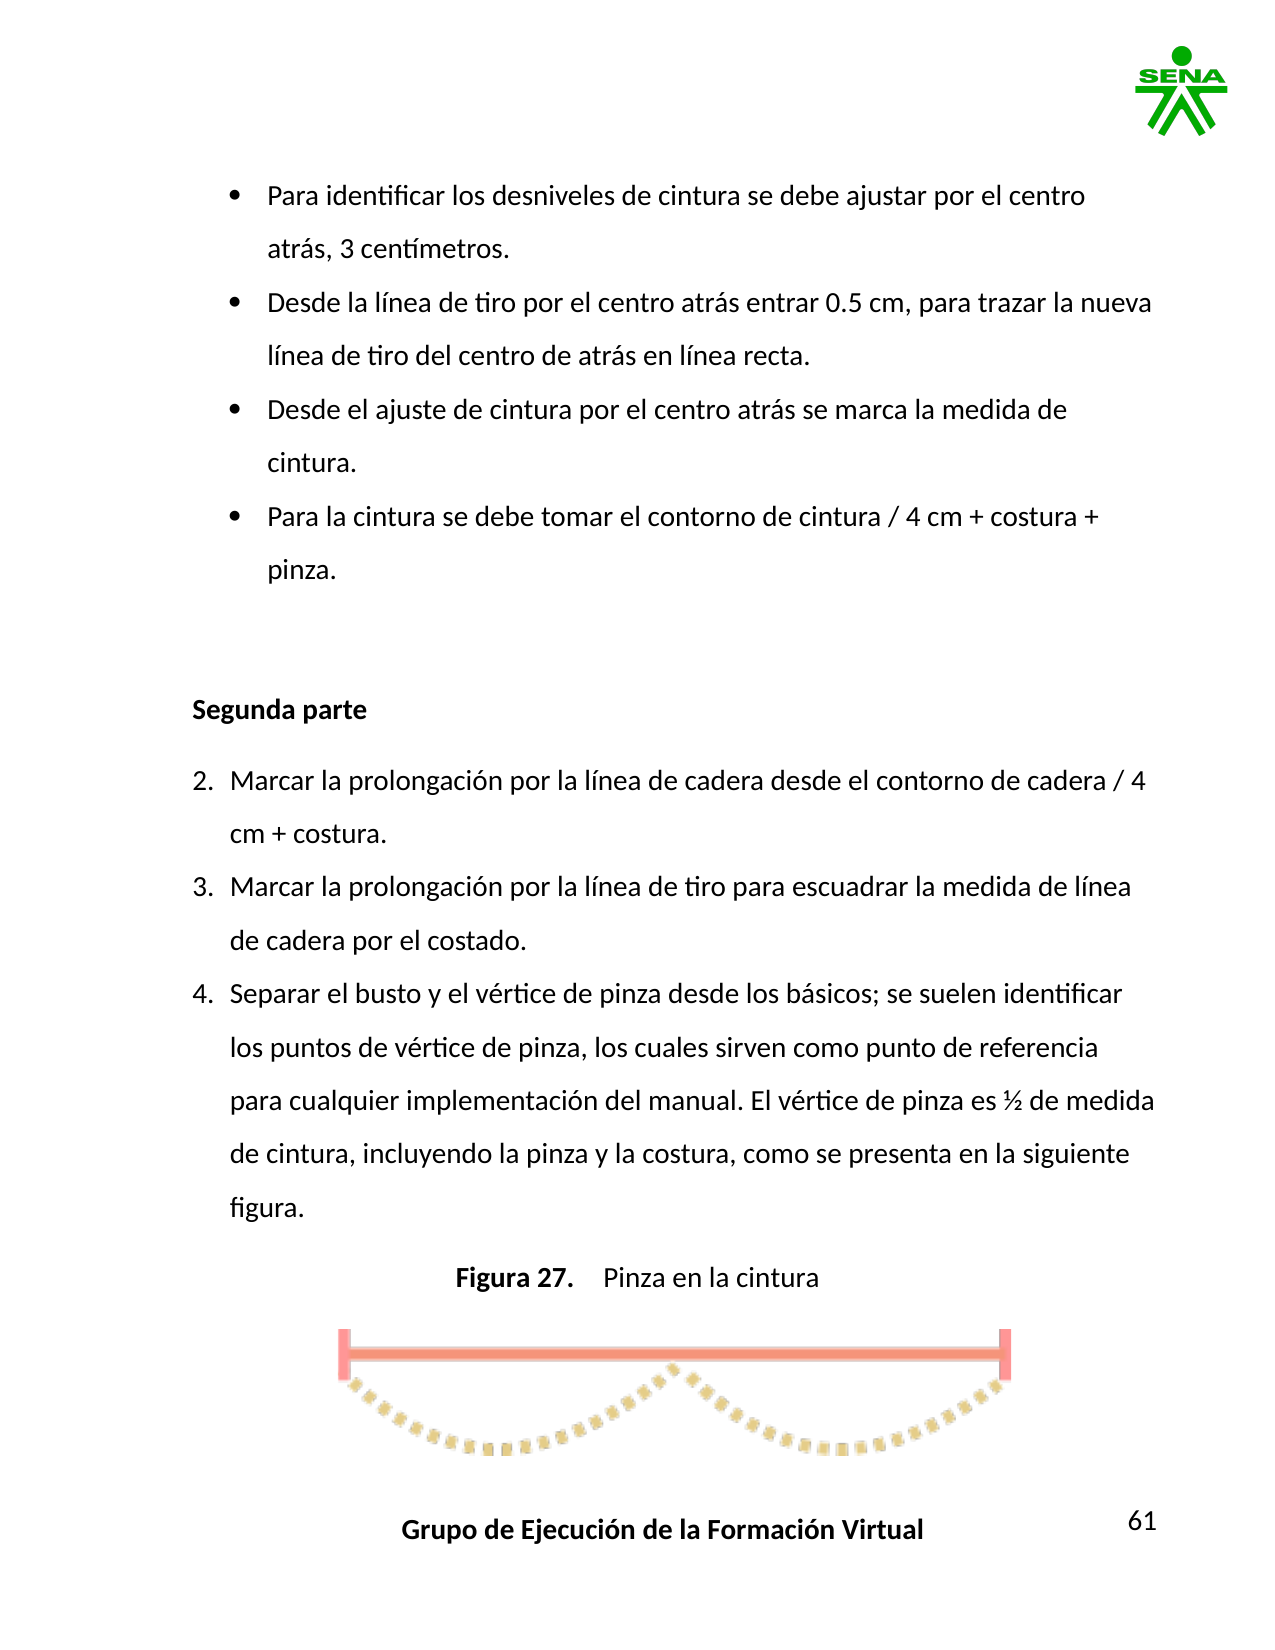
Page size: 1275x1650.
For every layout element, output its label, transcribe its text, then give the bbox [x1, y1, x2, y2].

text Pinza en la cintura [118, 1259, 1157, 1295]
list Para identificar los desniveles de cintura se debe ajustar por el centro atrás, 3 centímetros. [229, 177, 1157, 266]
text Segunda parte [118, 691, 1157, 727]
list Separar el busto y el vértice de pinza desde los básicos; se suelen identificar los puntos de vértice de pinza, los cuales sirven como punto de referencia para cualquier implementación del manual. El vértice de pinza es ½ de medida de cintura, incluyendo la pinza y la costura, como se presenta en la siguiente figura. [192, 975, 1157, 1225]
list Para la cintura se debe tomar el contorno de cintura / 4 cm + costura + pinza. [229, 498, 1157, 587]
list Desde la línea de tiro por el centro atrás entrar 0.5 cm, para trazar la nueva línea de tiro del centro de atrás en línea recta. [229, 284, 1157, 373]
picture [337, 1329, 1012, 1456]
picture [1135, 46, 1228, 136]
list Desde el ajuste de cintura por el centro atrás se marca la medida de cintura. [229, 391, 1157, 480]
list Marcar la prolongación por la línea de cadera desde el contorno de cadera / 4 cm + costura. [192, 762, 1157, 851]
list Marcar la prolongación por la línea de tiro para escuadrar la medida de línea de cadera por el costado. [192, 868, 1157, 957]
